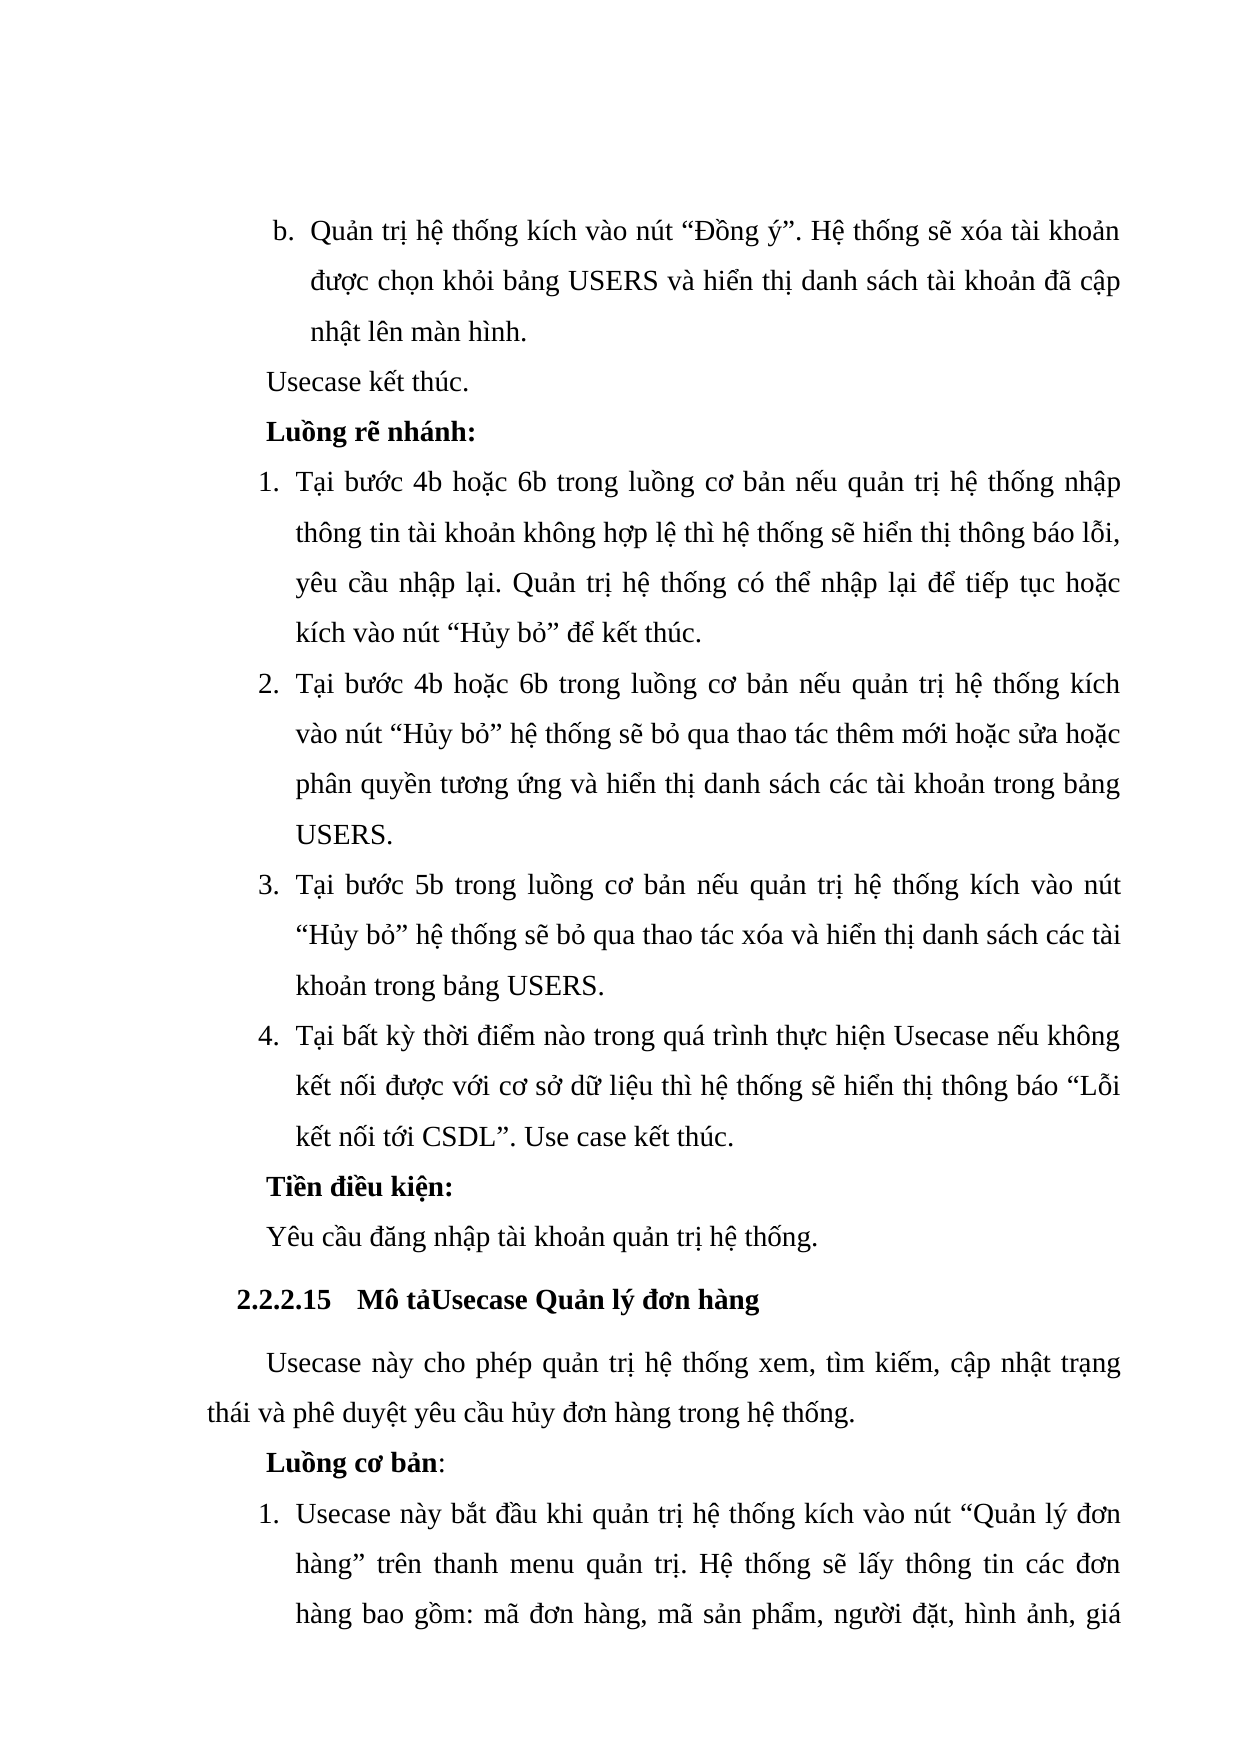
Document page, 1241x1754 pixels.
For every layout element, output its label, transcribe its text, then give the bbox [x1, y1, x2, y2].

list Tại bước 4b hoặc 6b trong luồng cơ bản nếu quản trị hệ thống kích vào nút “Hủy bỏ” hệ thống sẽ bỏ qua thao tác thêm mới hoặc sửa hoặc phân quyền tương ứng và hiển thị danh sách các tài khoản trong bảng USERS. [258, 666, 1122, 850]
text Luồng cơ bản: [207, 1446, 1122, 1479]
text Yêu cầu đăng nhập tài khoản quản trị hệ thống. [207, 1219, 1122, 1253]
list Tại bước 5b trong luồng cơ bản nếu quản trị hệ thống kích vào nút “Hủy bỏ” hệ thống sẽ bỏ qua thao tác xóa và hiển thị danh sách các tài khoản trong bảng USERS. [258, 867, 1122, 1001]
text Usecase kết thúc. [207, 364, 1122, 397]
list Tại bất kỳ thời điểm nào trong quá trình thực hiện Usecase nếu không kết nối được với cơ sở dữ liệu thì hệ thống sẽ hiển thị thông báo “Lỗi kết nối tới CSDL”. Use case kết thúc. [258, 1018, 1122, 1152]
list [258, 1496, 1122, 1630]
subtitle Mô tảUsecase Quản lý đơn hàng [236, 1282, 1122, 1316]
text Usecase này cho phép quản trị hệ thống xem, tìm kiếm, cập nhật trạng thái và phê duyệt yêu cầu hủy đơn hàng trong hệ thống. [207, 1345, 1122, 1429]
list Tại bước 4b hoặc 6b trong luồng cơ bản nếu quản trị hệ thống nhập thông tin tài khoản không hợp lệ thì hệ thống sẽ hiển thị thông báo lỗi, yêu cầu nhập lại. Quản trị hệ thống có thể nhập lại để tiếp tục hoặc kích vào nút “Hủy bỏ” để kết thúc. [258, 464, 1122, 649]
text Luồng rẽ nhánh: [207, 414, 1122, 448]
text Tiền điều kiện: [207, 1169, 1122, 1202]
list Quản trị hệ thống kích vào nút “Đồng ý”. Hệ thống sẽ xóa tài khoản được chọn khỏi bảng USERS và hiển thị danh sách tài khoản đã cập nhật lên màn hình. [273, 213, 1122, 347]
